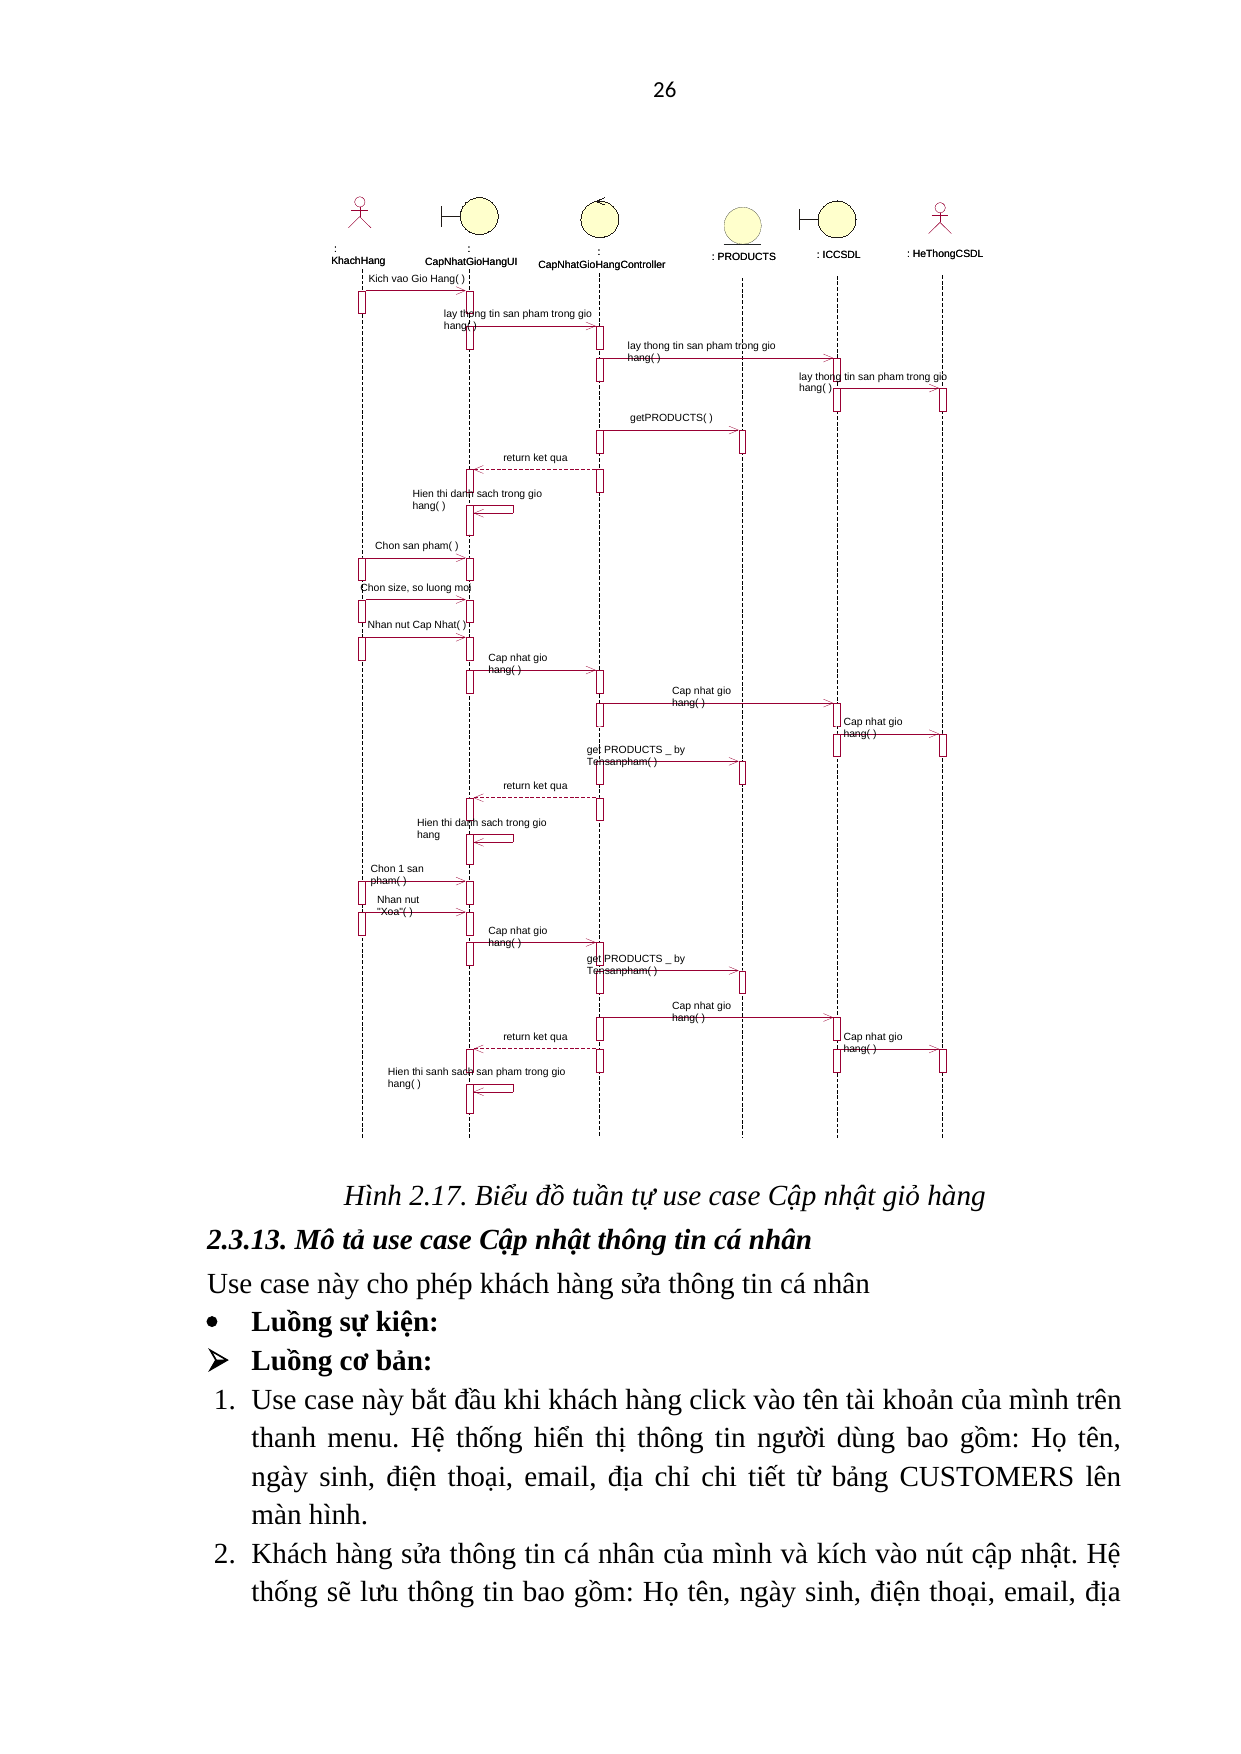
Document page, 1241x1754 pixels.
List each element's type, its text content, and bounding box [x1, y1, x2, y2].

subtitle 2.3.13. Mô tả use case Cập nhật thông tin cá nhân [207, 1222, 1122, 1256]
list Luồng cơ bản: [207, 1343, 1122, 1377]
text Use case này cho phép khách hàng sửa thông tin cá nhân [207, 1266, 1122, 1299]
list Luồng sự kiện: [207, 1304, 1122, 1338]
text Hình 2.17. Biểu đồ tuần tự use case Cập nhật giỏ hàng [207, 1178, 1122, 1212]
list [214, 1536, 1122, 1608]
list Use case này bắt đầu khi khách hàng click vào tên tài khoản của mình trên thanh menu. Hệ thống hiển thị thông tin người dùng bao gồm: Họ tên, ngày sinh, điện thoại, email, địa chỉ chi tiết từ bảng CUSTOMERS lên màn hình. [214, 1382, 1122, 1531]
